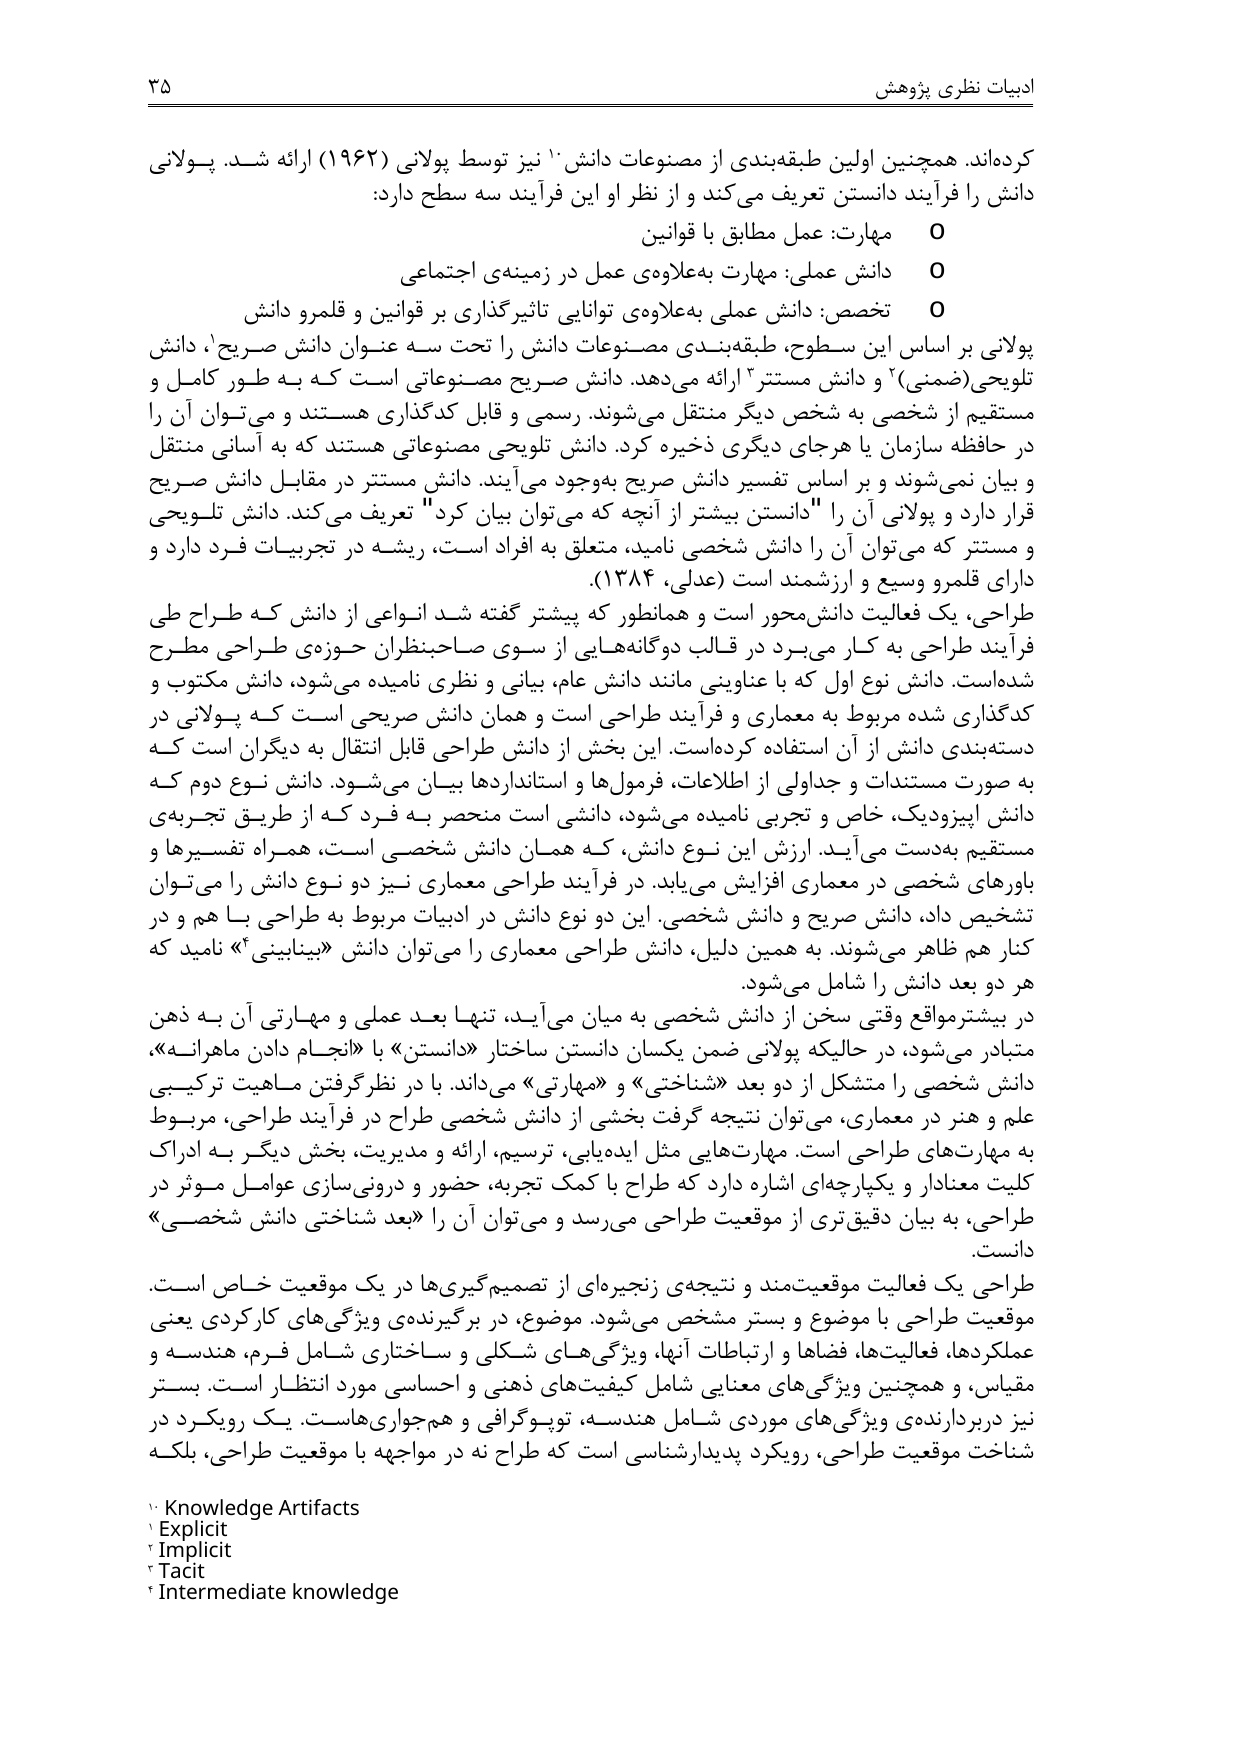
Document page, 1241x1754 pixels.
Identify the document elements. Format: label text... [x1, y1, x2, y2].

text در بیشترمواقع وقتی سخن از دانش شخصی به میان می‌آید، تنها بعد عملی و مهارتی آن به ذهن متبادر می‌شود، در حالیکه پولانی ضمن یکسان دانستن ساختار «دانستن» با «انجام دادن ماهرانه»، دانش شخصی را متشکل از دو بعد «شناختی» و «مهارتی» می‌داند. با در نظرگرفتن ماهیت ترکیبی علم و هنر در معماری، می‌توان نتیجه گرفت بخشی از دانش شخصی طراح در فرآیند طراحی، مربوط به مهارت‌های طراحی است. مهارت‌هایی مثل ایده‌یابی، ترسیم، ارائه و مدیریت، بخش دیگر به ادراک کلیت معنادار و یکپارچه‌ای اشاره دارد که طراح با کمک تجربه، حضور و درونی‌سازی عوامل موثر در طراحی، به بیان دقیق‌تری از موقعیت طراحی می‌رسد و می‌توان آن را «بعد شناختی دانش شخصی» دانست. [148, 1004, 1033, 1268]
text طراحی، یک فعالیت دانش‌محور است و همانطور که پیشتر گفته شد انواعی از دانش که طراح طی فرآیند طراحی به کار می‌برد در قالب دوگانه‌هایی از سوی صاحبنظران حوزه‌ی طراحی مطرح شده‌است. دانش نوع اول که با عناوینی مانند دانش عام، بیانی و نظری نامیده می‌شود، دانش مکتوب و کدگذاری شده مربوط به معماری و فرآیند طراحی است و همان دانش صریحی است که پولانی در دسته‌بندی دانش از آن استفاده کرده‌است. این بخش از دانش طراحی قابل انتقال به دیگران است که به صورت مستندات و جداولی از اطلاعات، فرمول‌ها و استانداردها بیان می‌شود. دانش نوع دوم که دانش اپیزودیک، خاص و تجربی نامیده می‌شود، دانشی است منحصر به فرد که از طریق تجربه‌ی مستقیم به‌دست می‌آید. ارزش این نوع دانش، که همان دانش شخصی است، همراه تفسیرها و باورهای شخصی در معماری افزایش می‌یابد. در فرآیند طراحی معماری نیز دو نوع دانش را می‌توان تشخیص داد، دانش صریح و دانش شخصی. این دو نوع دانش در ادبیات مربوط به طراحی با هم و در کنار هم ظاهر می‌شوند. به همین دلیل، دانش طراحی معماری را می‌توان دانش «بینابینی» نامید که هر دو بعد دانش را شامل می‌شود. [148, 601, 1033, 999]
list دانش عملی: مهارت به‌علاوه‌ی عمل در زمینه‌ی اجتماعی [148, 254, 928, 288]
list تخصص: دانش عملی به‌علاوه‌ی توانایی تاثیرگذاری بر قوانین و قلمرو دانش [148, 293, 928, 328]
list مهارت: عمل مطابق با قوانین [148, 215, 928, 249]
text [148, 1272, 1033, 1469]
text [148, 148, 1033, 210]
text پولانی بر اساس این سطوح، طبقه‌بندی مصنوعات دانش را تحت سه عنوان دانش صریح، دانش تلویحی(ضمنی) و دانش مستتر ارائه می‌دهد. دانش صریح مصنوعاتی است که به طور کامل و مستقیم از شخصی به شخص دیگر منتقل می‌شوند. رسمی و قابل کدگذاری هستند و می‌توان آن را در حافظه سازمان یا هرجای دیگری ذخیره کرد. دانش تلویحی مصنوعاتی هستند که به آسانی منتقل و بیان نمی‌شوند و بر اساس تفسیر دانش صریح به‌وجود می‌آیند. دانش مستتر در مقابل دانش صریح قرار دارد و پولانی آن را "دانستن بیشتر از آنچه که می‌توان بیان کرد" تعریف می‌کند. دانش تلویحی و مستتر که می‌توان آن را دانش شخصی نامید، متعلق به افراد است، ریشه در تجربیات فرد دارد و دارای قلمرو وسیع و ارزشمند است (عدلی، 1384). [148, 333, 1033, 597]
